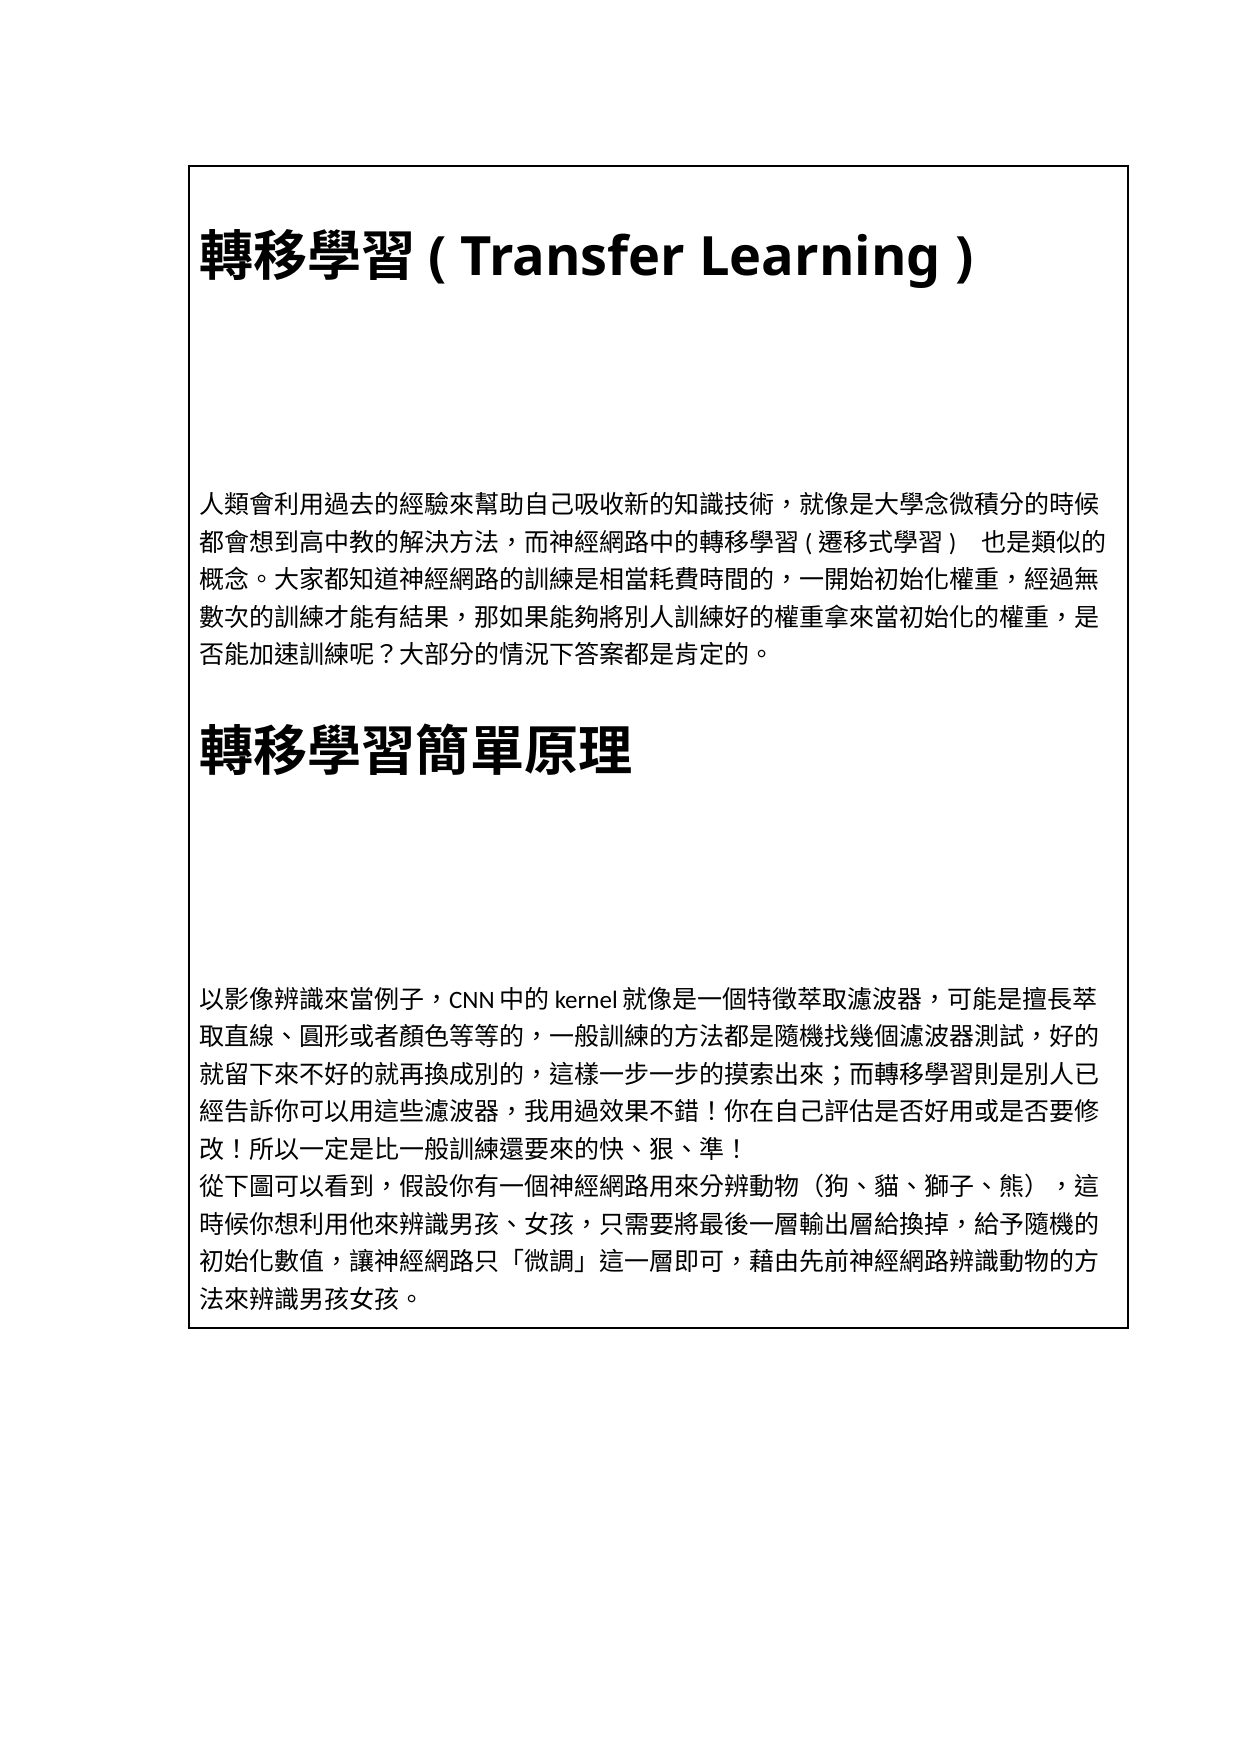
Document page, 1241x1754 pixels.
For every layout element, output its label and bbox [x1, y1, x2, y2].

table_cell [190, 167, 1127, 1327]
